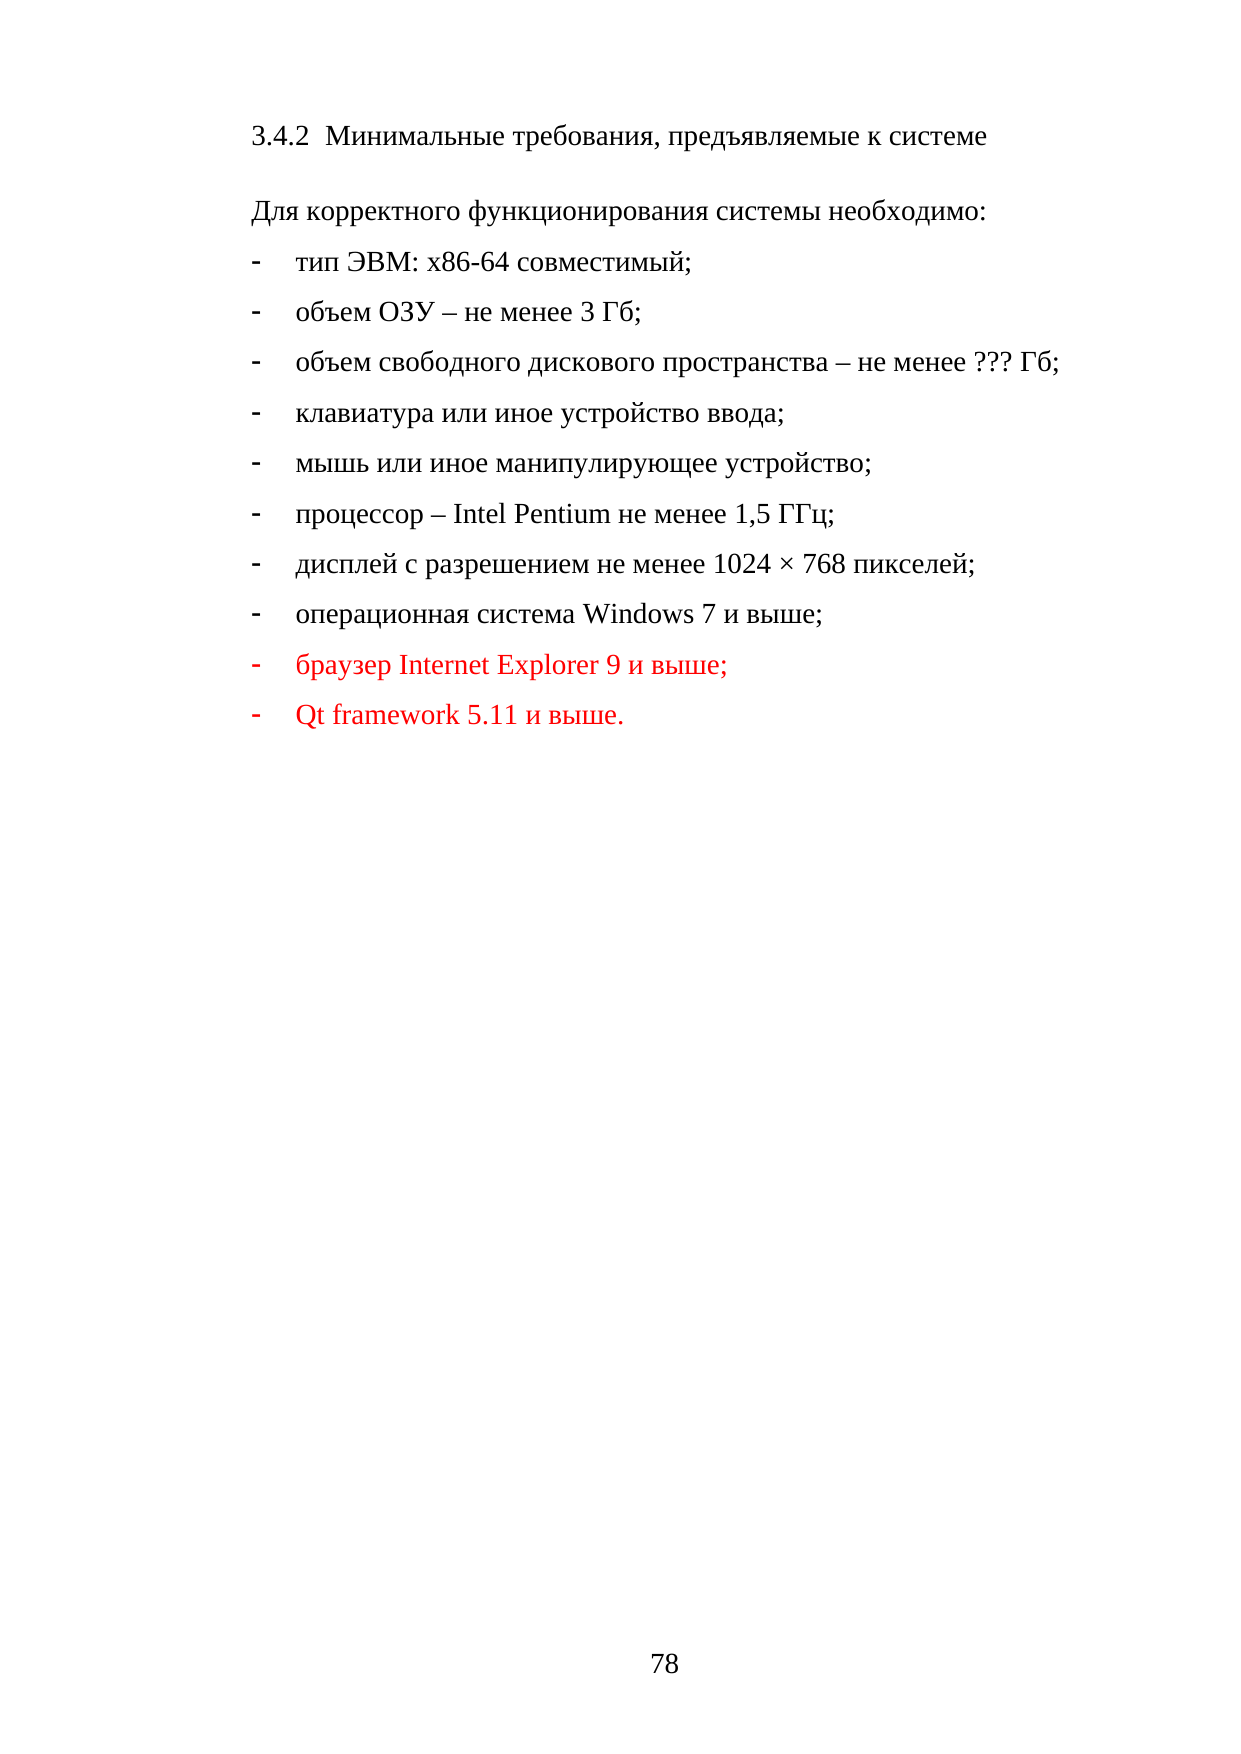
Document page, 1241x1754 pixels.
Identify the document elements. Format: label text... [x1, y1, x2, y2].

list браузер Internet Explorer 9 и выше; [177, 647, 1152, 681]
list процессор – Intel Pentium не менее 1,5 ГГц; [177, 496, 1152, 529]
list Qt framework 5.11 и выше. [177, 697, 1152, 731]
list объем свободного дискового пространства – не менее ??? Гб; [177, 344, 1152, 378]
list мышь или иное манипулирующее устройство; [177, 445, 1152, 479]
text Минимальные требования, предъявляемые к системе [251, 118, 1152, 152]
list дисплей с разрешением не менее 1024 × 768 пикселей; [177, 546, 1152, 580]
list тип ЭВМ: x86-64 совместимый; [177, 244, 1152, 277]
list клавиатура или иное устройство ввода; [177, 395, 1152, 429]
list операционная система Windows 7 и выше; [177, 597, 1152, 630]
text Для корректного функционирования системы необходимо: [177, 193, 1152, 227]
list объем ОЗУ – не менее 3 Гб; [177, 294, 1152, 328]
